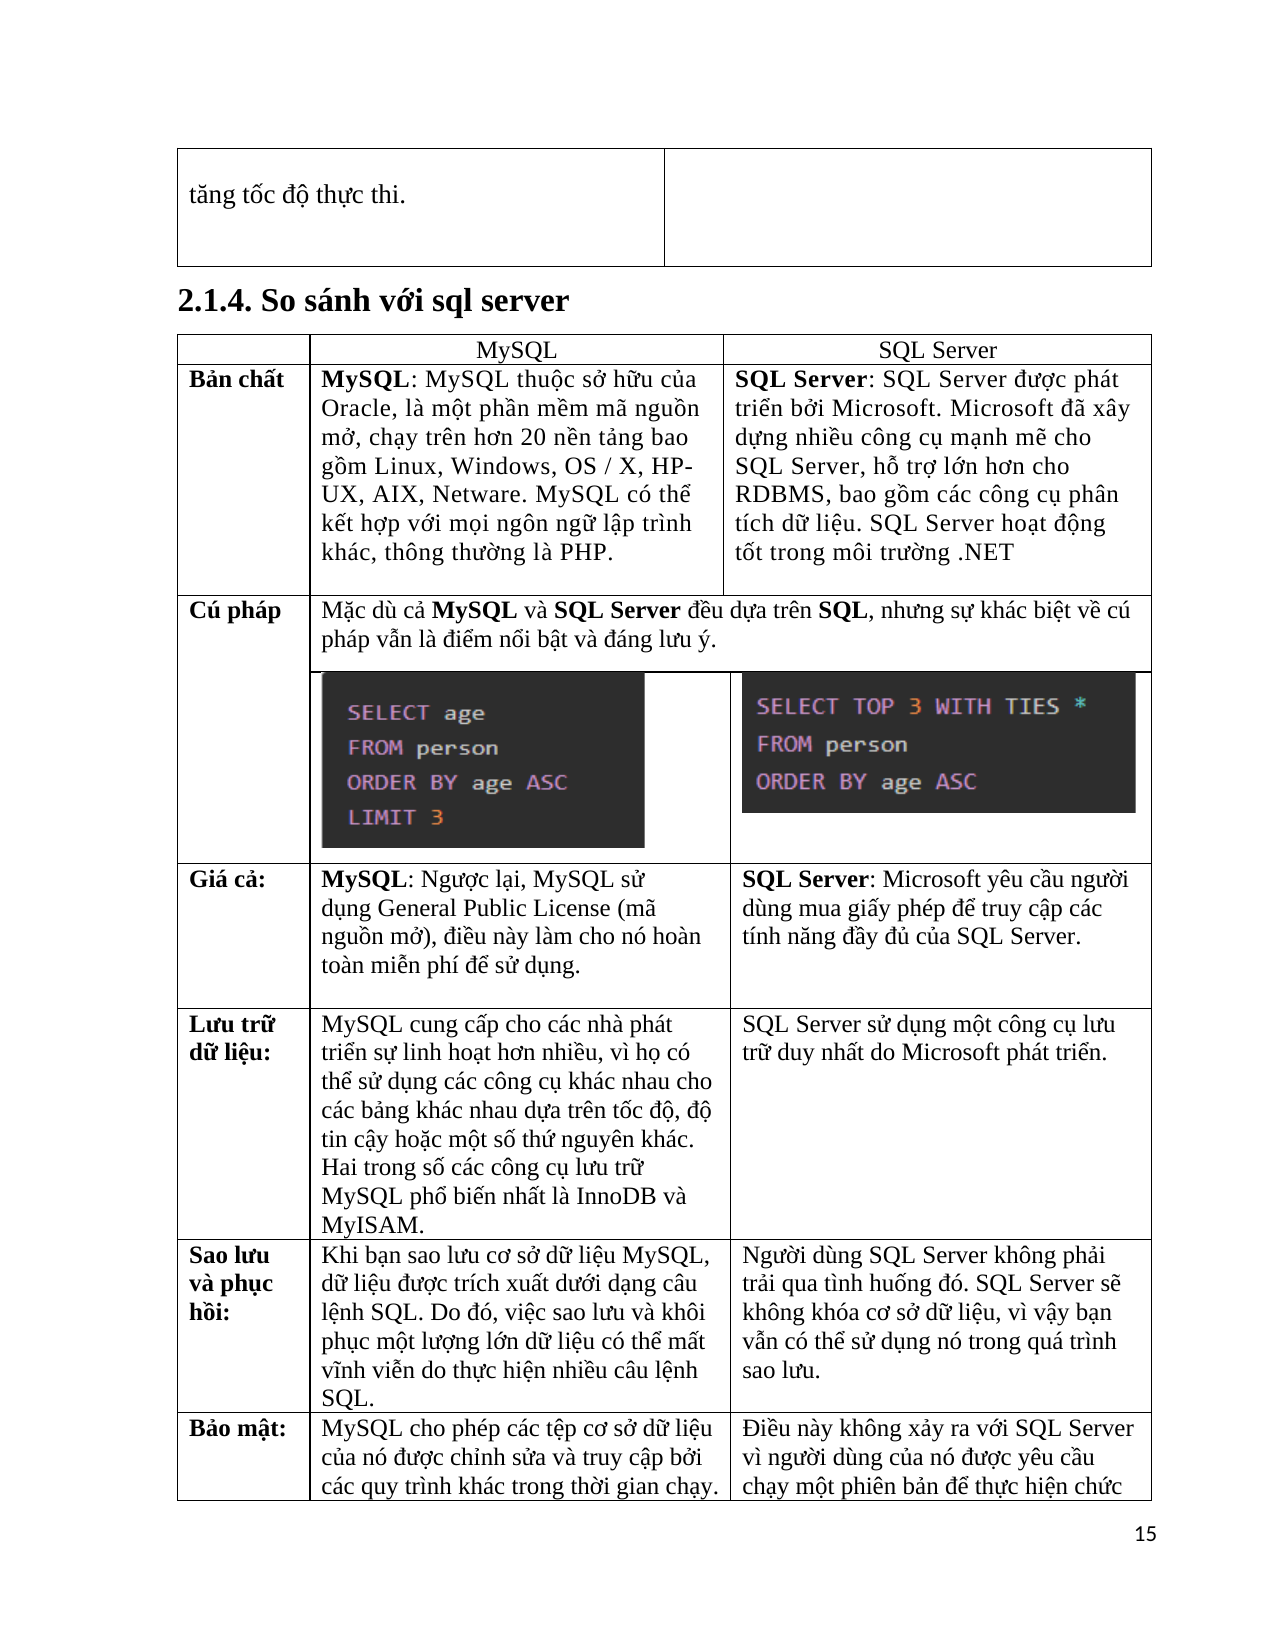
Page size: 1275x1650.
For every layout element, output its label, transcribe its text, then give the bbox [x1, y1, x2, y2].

table_cell [731, 673, 1151, 863]
table_cell SQL Server sử dụng một công cụ lưu trữ duy nhất do Microsoft phát triển. [731, 1009, 1151, 1239]
table_cell Mặc dù cả MySQL và SQL Server đều dựa trên SQL, nhưng sự khác biệt về cú pháp vẫn là điểm nổi bật và đáng lưu ý. [311, 596, 1151, 671]
table_cell Người dùng SQL Server không phải trải qua tình huống đó. SQL Server sẽ không khóa cơ sở dữ liệu, vì vậy bạn vẫn có thể sử dụng nó trong quá trình sao lưu. [731, 1240, 1151, 1412]
table_cell Cú pháp [178, 596, 309, 863]
table_cell SQL Server: SQL Server được phát triển bởi Microsoft. Microsoft đã xây dựng nhiều công cụ mạnh mẽ cho SQL Server, hỗ trợ lớn hơn cho RDBMS, bao gồm các công cụ phân tích dữ liệu. SQL Server hoạt động tốt trong môi trường .NET [724, 365, 1151, 594]
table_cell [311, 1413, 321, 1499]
table_header [178, 335, 309, 363]
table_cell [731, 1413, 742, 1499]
table_cell [311, 673, 730, 863]
table_cell MySQL: Ngược lại, MySQL sử dụng General Public License (mã nguồn mở), điều này làm cho nó hoàn toàn miễn phí để sử dụng. [311, 864, 730, 1008]
table_cell Bản chất [178, 365, 309, 594]
table_cell Bảo mật: [178, 1413, 309, 1499]
table_cell SQL Server: Microsoft yêu cầu người dùng mua giấy phép để truy cập các tính năng đầy đủ của SQL Server. [731, 864, 1151, 1008]
picture [742, 672, 1136, 813]
subtitle 2.1.4. So sánh với sql server [177, 280, 1157, 318]
picture [321, 672, 645, 848]
table_cell Giá cả: [178, 864, 309, 1008]
table_header MySQL [311, 335, 723, 363]
table_cell Lưu trữ dữ liệu: [178, 1009, 309, 1239]
table_cell Sao lưu và phục hồi: [178, 1240, 309, 1412]
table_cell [665, 149, 1151, 266]
table_cell MySQL cung cấp cho các nhà phát triển sự linh hoạt hơn nhiều, vì họ có thể sử dụng các công cụ khác nhau cho các bảng khác nhau dựa trên tốc độ, độ tin cậy hoặc một số thứ nguyên khác. Hai trong số các công cụ lưu trữ MySQL phổ biến nhất là InnoDB và MyISAM. [311, 1009, 730, 1239]
table_header SQL Server [724, 335, 1151, 363]
table_cell Khi bạn sao lưu cơ sở dữ liệu MySQL, dữ liệu được trích xuất dưới dạng câu lệnh SQL. Do đó, việc sao lưu và khôi phục một lượng lớn dữ liệu có thể mất vĩnh viễn do thực hiện nhiều câu lệnh SQL. [311, 1240, 730, 1412]
table_cell MySQL: MySQL thuộc sở hữu của Oracle, là một phần mềm mã nguồn mở, chạy trên hơn 20 nền tảng bao gồm Linux, Windows, OS / X, HP-UX, AIX, Netware. MySQL có thể kết hợp với mọi ngôn ngữ lập trình khác, thông thường là PHP. [311, 365, 723, 594]
